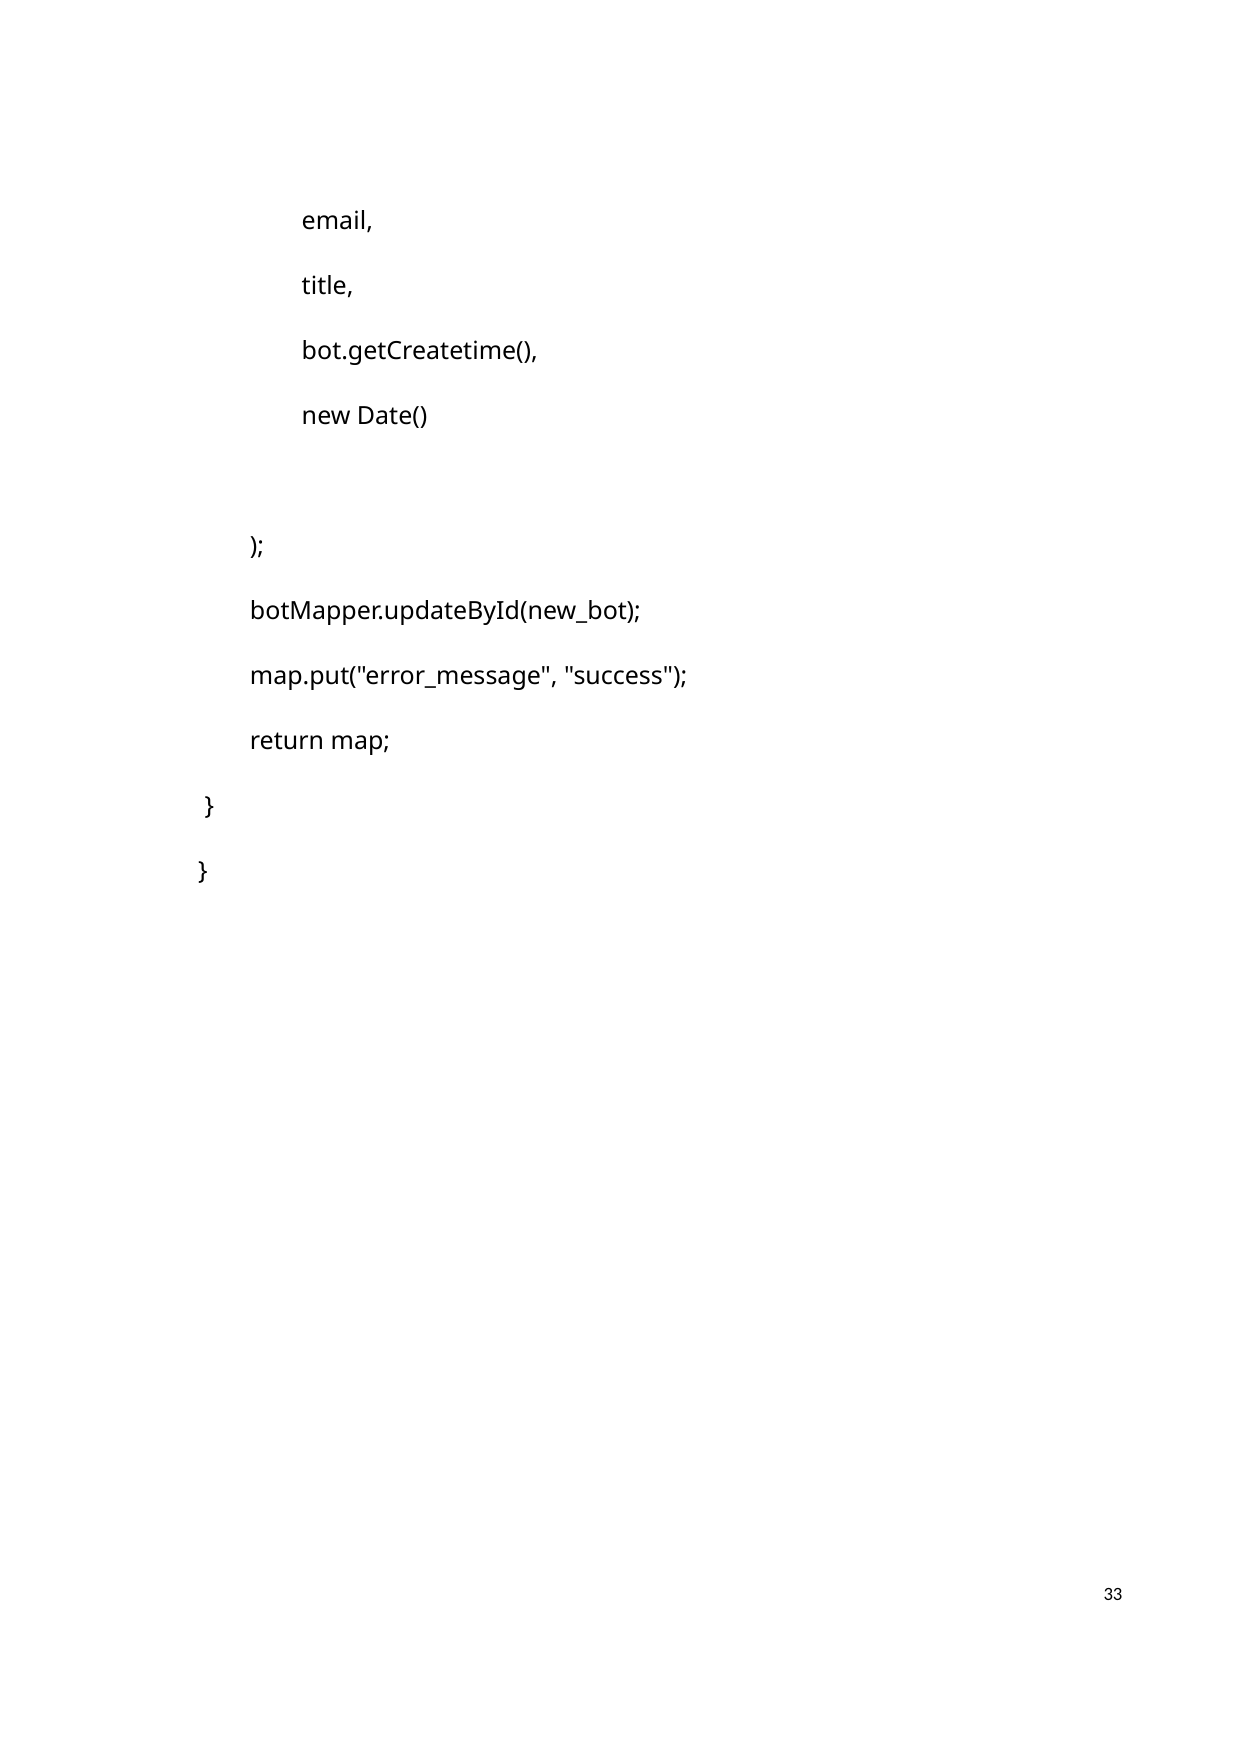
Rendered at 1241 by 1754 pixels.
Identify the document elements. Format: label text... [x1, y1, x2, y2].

text email, [177, 187, 1122, 252]
text } [177, 837, 1122, 902]
text } [177, 772, 1122, 837]
text map.put("error_message", "success"); [177, 642, 1122, 707]
text ); [177, 512, 1122, 577]
text botMapper.updateById(new_bot); [177, 577, 1122, 642]
text new Date() [177, 382, 1122, 447]
text return map; [177, 707, 1122, 772]
text title, [177, 252, 1122, 317]
text bot.getCreatetime(), [177, 317, 1122, 382]
